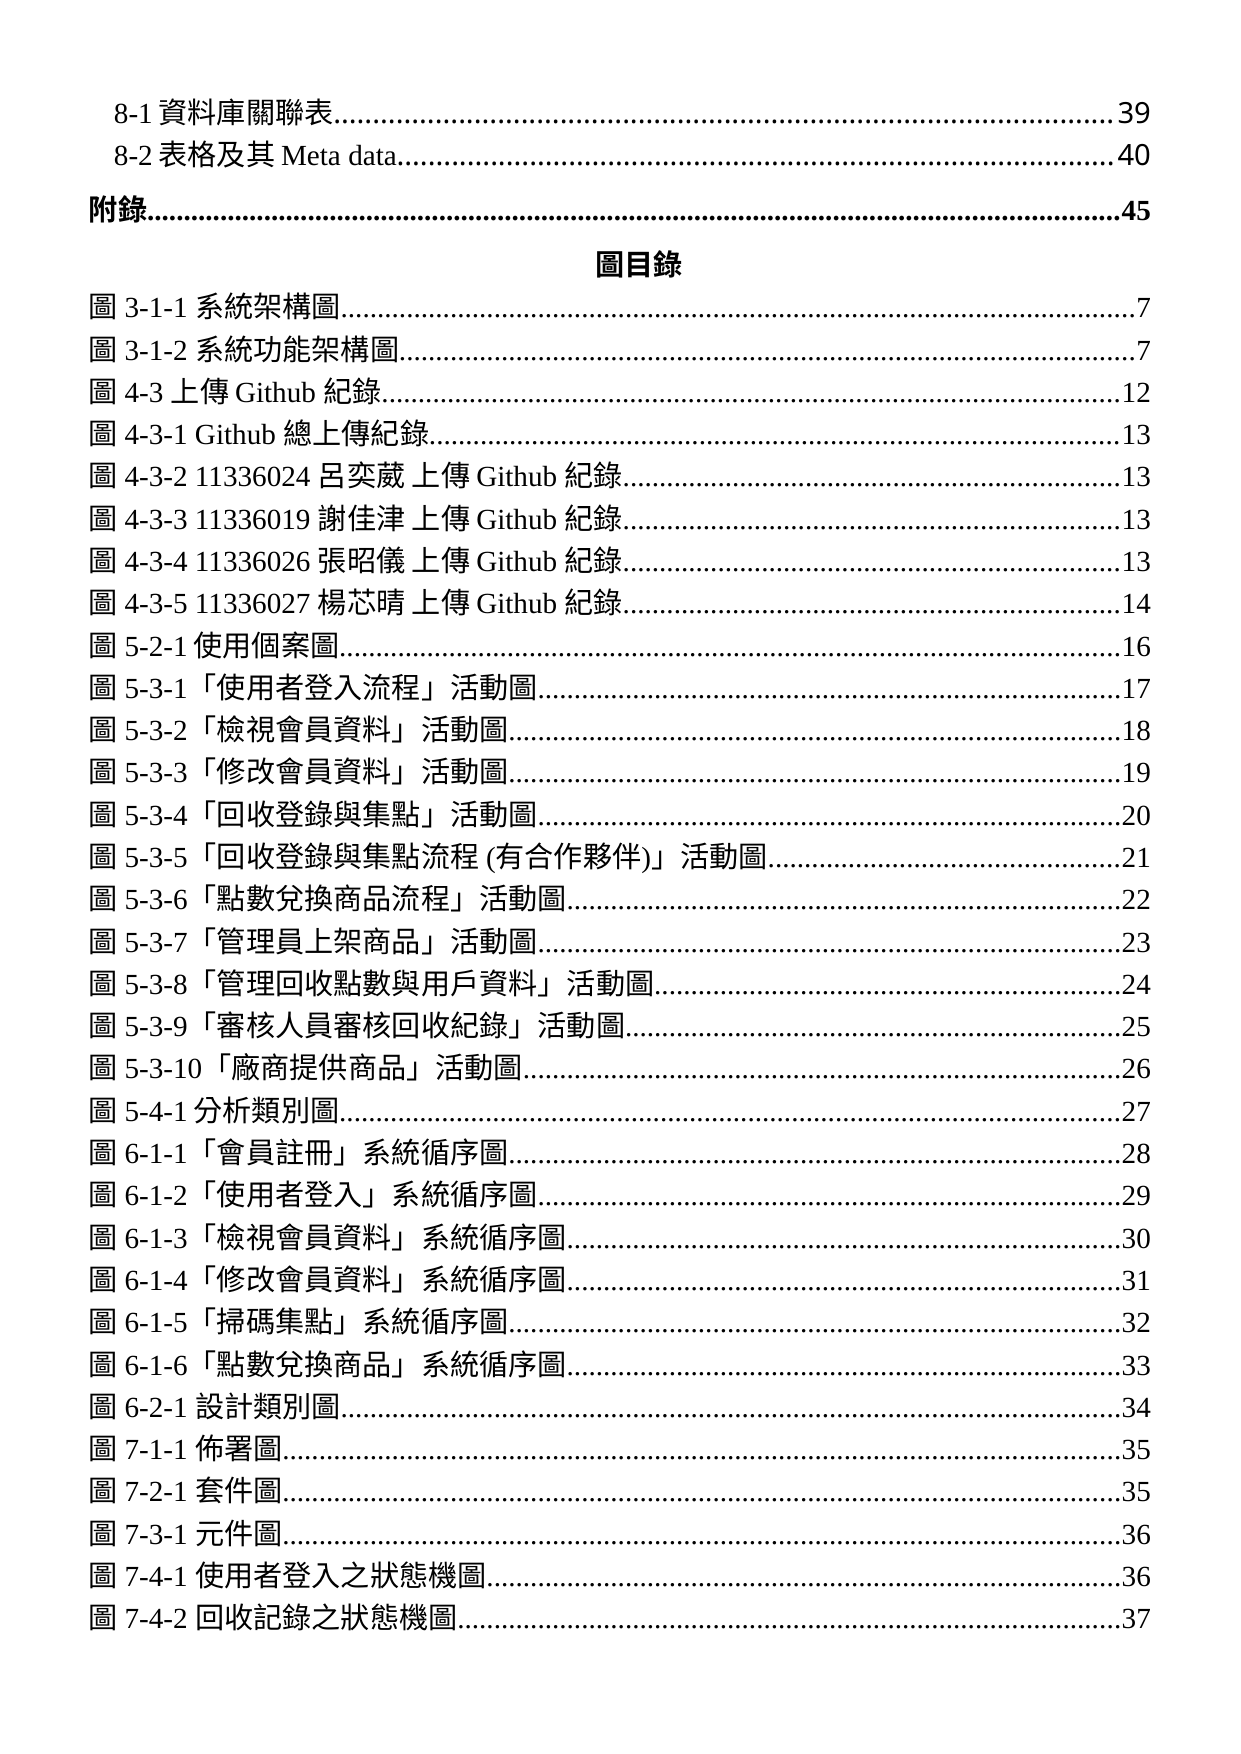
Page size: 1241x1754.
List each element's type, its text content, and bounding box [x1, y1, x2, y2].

text 圖 7-4-1 使用者登入之狀態機圖 36 [89, 1553, 1152, 1595]
text 圖 3-1-2 系統功能架構圖 7 [89, 326, 1152, 368]
text 圖 5-3-4「回收登錄與集點」活動圖 20 [89, 791, 1152, 834]
text 圖 5-4-1分析類別圖 27 [89, 1087, 1152, 1130]
text 8-2表格及其Meta data 40 [114, 132, 1152, 174]
text 圖 4-3-4 11336026 張昭儀 上傳Github 紀錄 13 [89, 538, 1152, 580]
text 圖 3-1-1 系統架構圖 7 [89, 284, 1152, 326]
text 圖 6-1-3「檢視會員資料」系統循序圖 30 [89, 1214, 1152, 1257]
text 圖 5-2-1使用個案圖 16 [89, 622, 1152, 664]
text 圖 7-1-1 佈署圖 35 [89, 1426, 1152, 1468]
text 圖 4-3-3 11336019 謝佳津 上傳Github 紀錄 13 [89, 495, 1152, 538]
text 圖 5-3-10「廠商提供商品」活動圖 26 [89, 1045, 1152, 1087]
text 8-1資料庫關聯表 39 [114, 89, 1152, 132]
text 圖 4-3 上傳Github 紀錄 12 [89, 368, 1152, 411]
text 圖 6-1-2「使用者登入」系統循序圖 29 [89, 1172, 1152, 1214]
text 圖 7-2-1 套件圖 35 [89, 1468, 1152, 1510]
text 圖目錄 [126, 242, 1152, 284]
text 圖 6-1-1「會員註冊」系統循序圖 28 [89, 1130, 1152, 1172]
text 圖 5-3-9「審核人員審核回收紀錄」活動圖 25 [89, 1003, 1152, 1045]
text 圖 7-3-1 元件圖 36 [89, 1510, 1152, 1553]
text 附錄 45 [89, 187, 1152, 229]
text 圖 6-1-5「掃碼集點」系統循序圖 32 [89, 1299, 1152, 1341]
text 圖 4-3-2 11336024 呂奕葳 上傳Github 紀錄 13 [89, 453, 1152, 495]
text 圖 6-2-1 設計類別圖 34 [89, 1383, 1152, 1426]
text 圖 5-3-7「管理員上架商品」活動圖 23 [89, 918, 1152, 961]
text 圖 6-1-6「點數兌換商品」系統循序圖 33 [89, 1341, 1152, 1383]
text 圖 5-3-5「回收登錄與集點流程 (有合作夥伴)」活動圖 21 [89, 834, 1152, 876]
text 圖 4-3-5 11336027 楊芯晴 上傳Github 紀錄 14 [89, 580, 1152, 622]
text 圖 5-3-3「修改會員資料」活動圖 19 [89, 749, 1152, 791]
text 圖 5-3-1「使用者登入流程」活動圖 17 [89, 664, 1152, 707]
text 圖 5-3-8「管理回收點數與用戶資料」活動圖 24 [89, 961, 1152, 1003]
text 圖 6-1-4「修改會員資料」系統循序圖 31 [89, 1257, 1152, 1299]
text 圖 5-3-6「點數兌換商品流程」活動圖 22 [89, 876, 1152, 918]
text 圖 5-3-2「檢視會員資料」活動圖 18 [89, 707, 1152, 749]
text 圖 4-3-1 Github 總上傳紀錄 13 [89, 411, 1152, 453]
text 圖 7-4-2 回收記錄之狀態機圖 37 [89, 1595, 1152, 1637]
